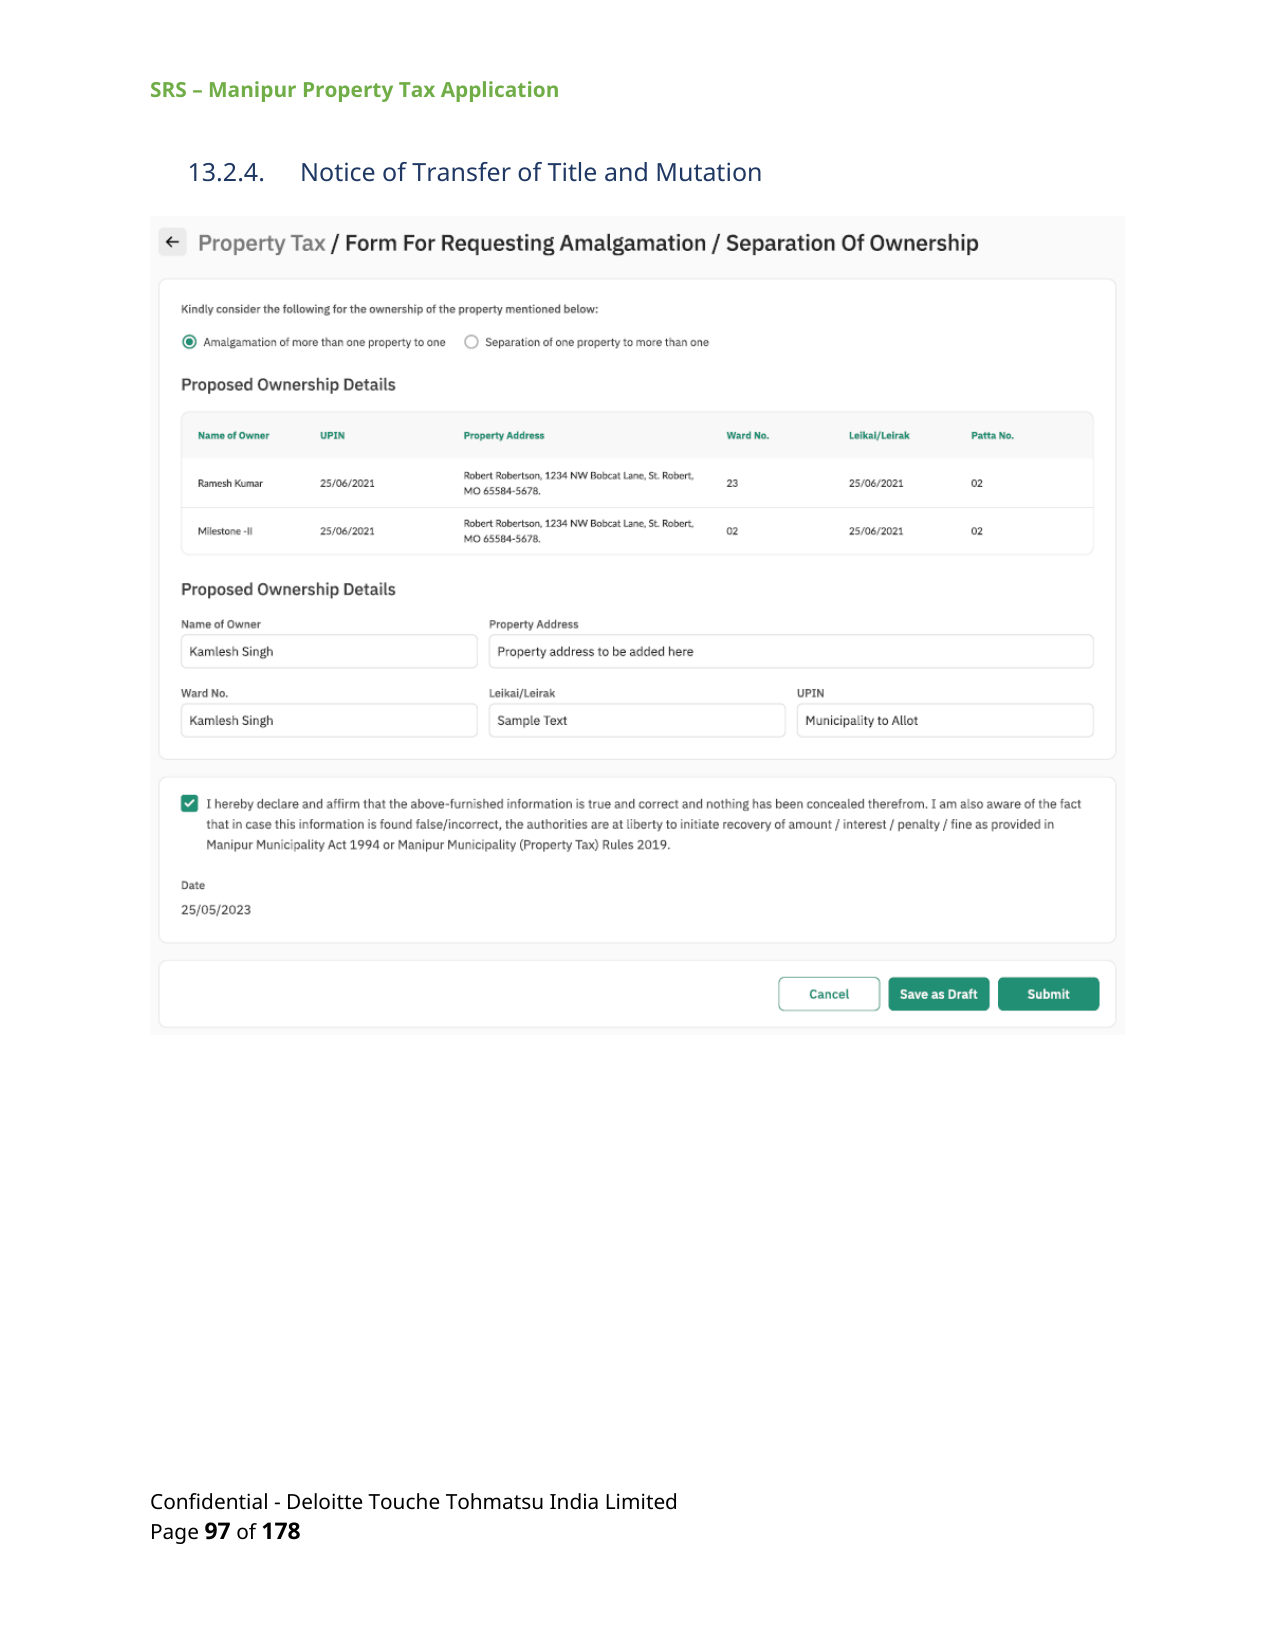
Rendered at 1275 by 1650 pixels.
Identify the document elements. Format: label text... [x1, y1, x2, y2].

subtitle Notice of Transfer of Title and Mutation [187, 154, 1125, 188]
picture [150, 216, 1125, 1035]
